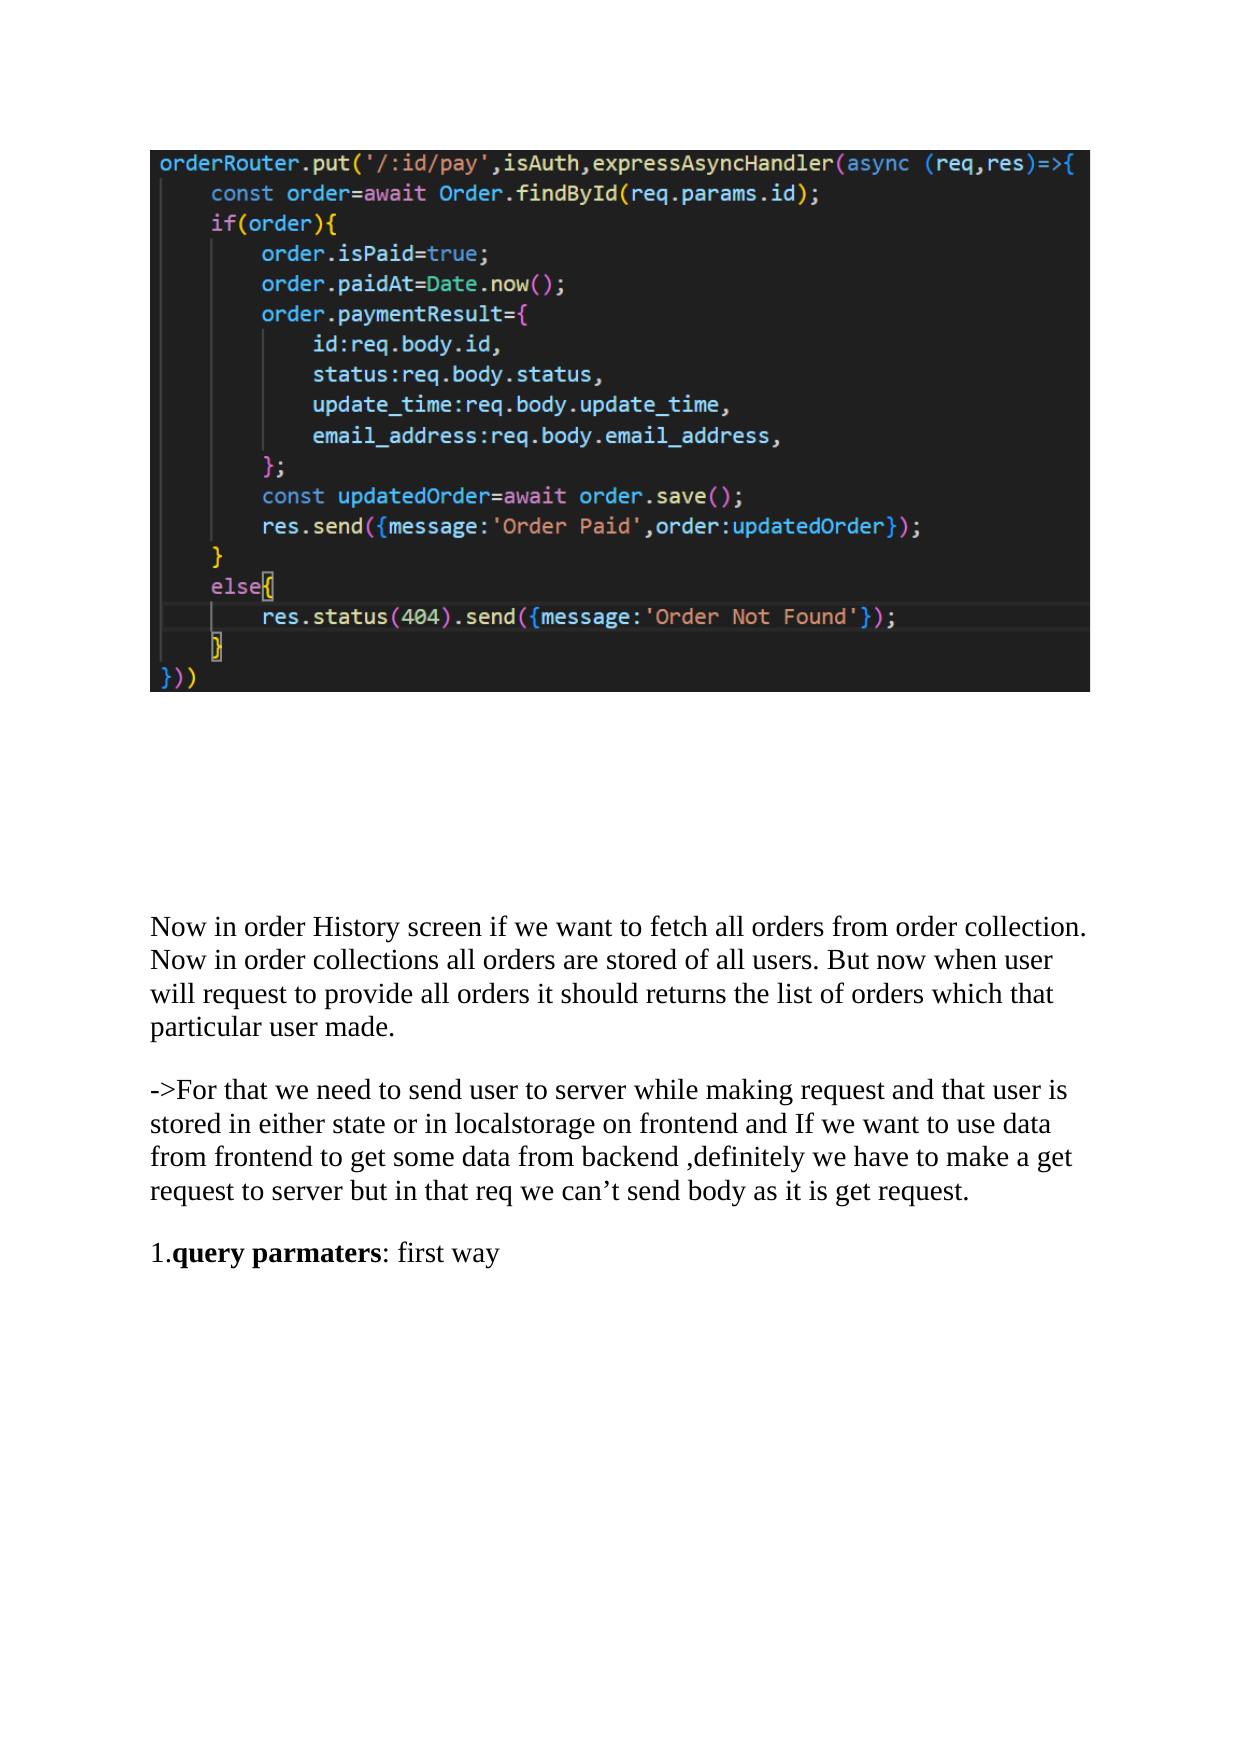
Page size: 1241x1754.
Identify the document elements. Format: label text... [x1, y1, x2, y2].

text 1.query parmaters: first way [150, 1236, 1090, 1269]
text Now in order History screen if we want to fetch all orders from order collection. Now in order collections all orders are stored of all users. But now when user will request to provide all orders it should returns the list of orders which that particular user made. [150, 909, 1090, 1043]
text ->For that we need to send user to server while making request and that user is stored in either state or in localstorage on frontend and If we want to use data from frontend to get some data from backend ,definitely we have to make a get request to server but in that req we can’t send body as it is get request. [150, 1072, 1090, 1206]
picture [150, 150, 1091, 692]
